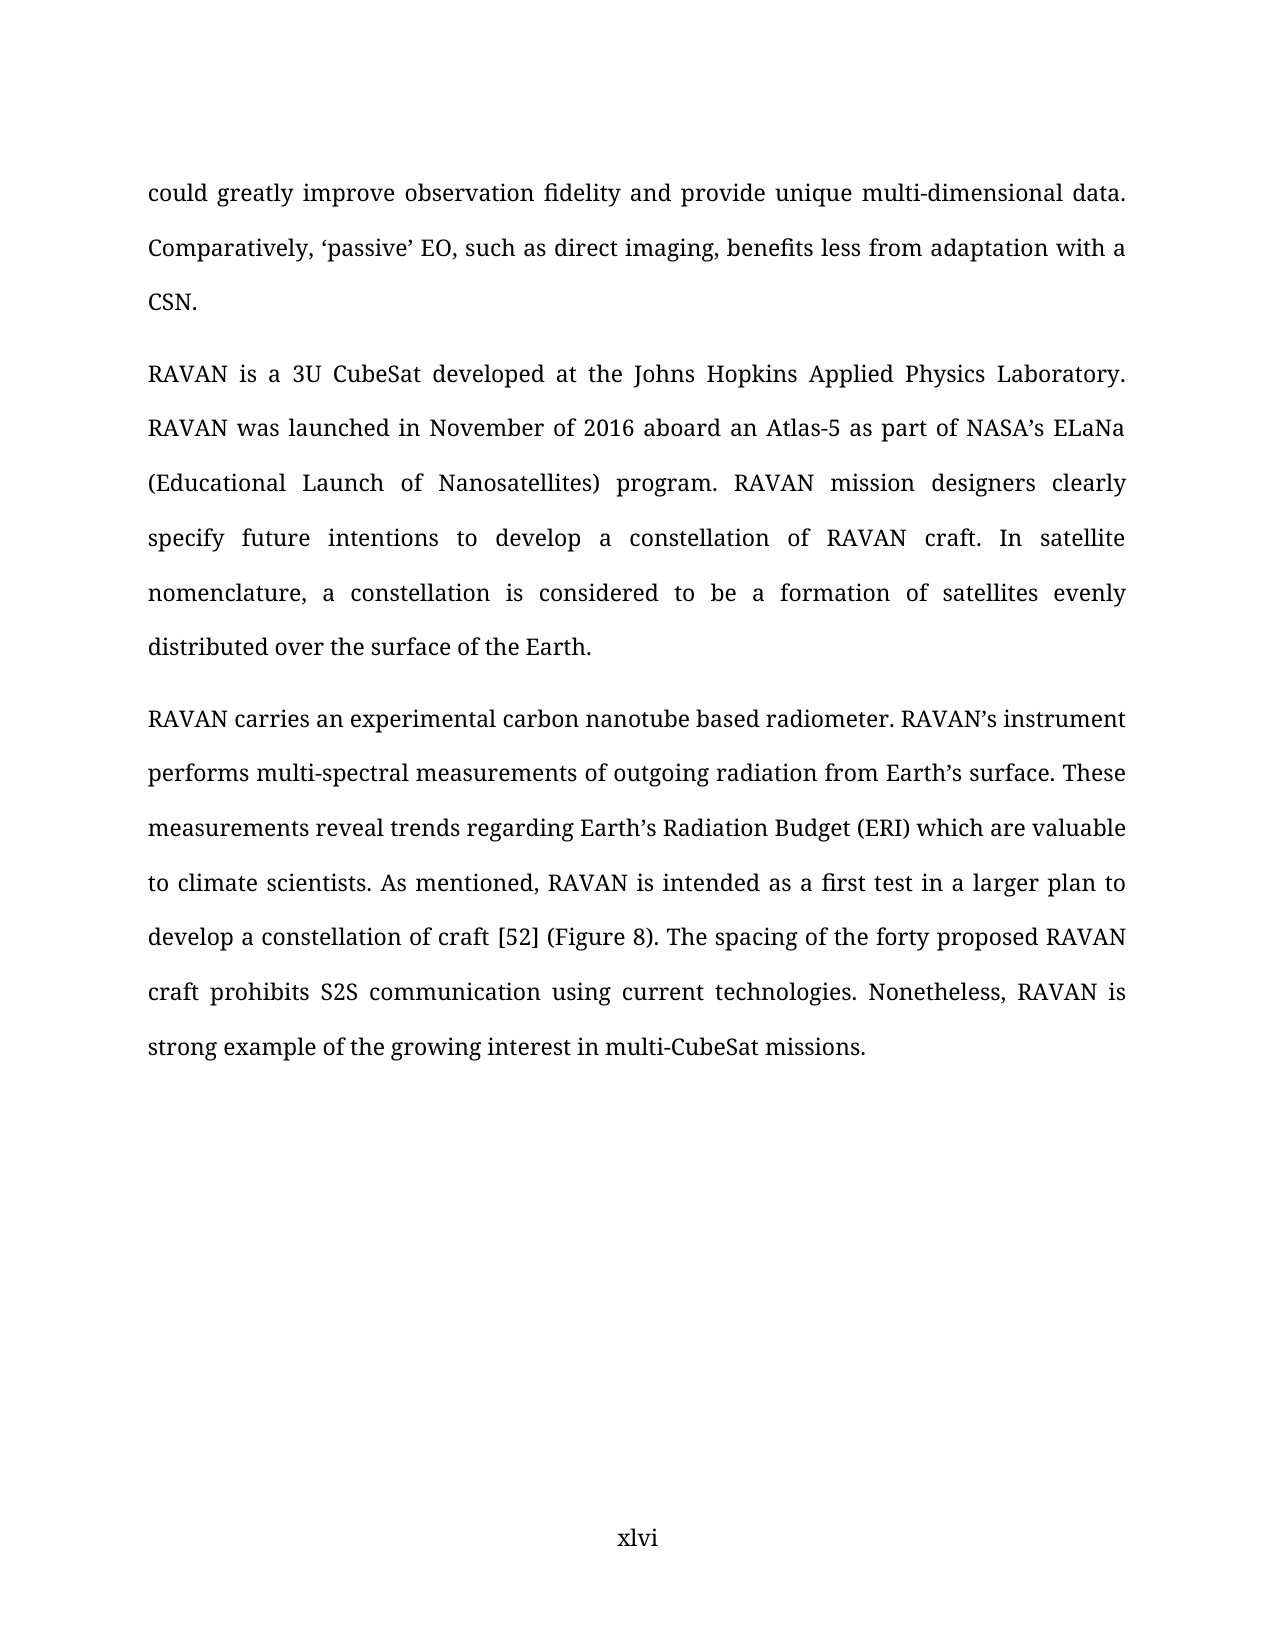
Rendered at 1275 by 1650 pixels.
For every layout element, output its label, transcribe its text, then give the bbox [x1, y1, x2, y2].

text RAVAN is a 3U CubeSat developed at the Johns Hopkins Applied Physics Laboratory. RAVAN was launched in November of 2016 aboard an Atlas-5 as part of NASA’s ELaNa (Educational Launch of Nanosatellites) program. RAVAN mission designers clearly specify future intentions to develop a constellation of RAVAN craft. In satellite nomenclature, a constellation is considered to be a formation of satellites evenly distributed over the surface of the Earth. [148, 358, 1127, 662]
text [148, 177, 1127, 318]
text RAVAN carries an experimental carbon nanotube based radiometer. RAVAN’s instrument performs multi-spectral measurements of outgoing radiation from Earth’s surface. These measurements reveal trends regarding Earth’s Radiation Budget (ERI) which are valuable to climate scientists. As mentioned, RAVAN is intended as a first test in a larger plan to develop a constellation of craft [52] (Figure 8). The spacing of the forty proposed RAVAN craft prohibits S2S communication using current technologies. Nonetheless, RAVAN is strong example of the growing interest in multi-CubeSat missions. [148, 702, 1127, 1062]
